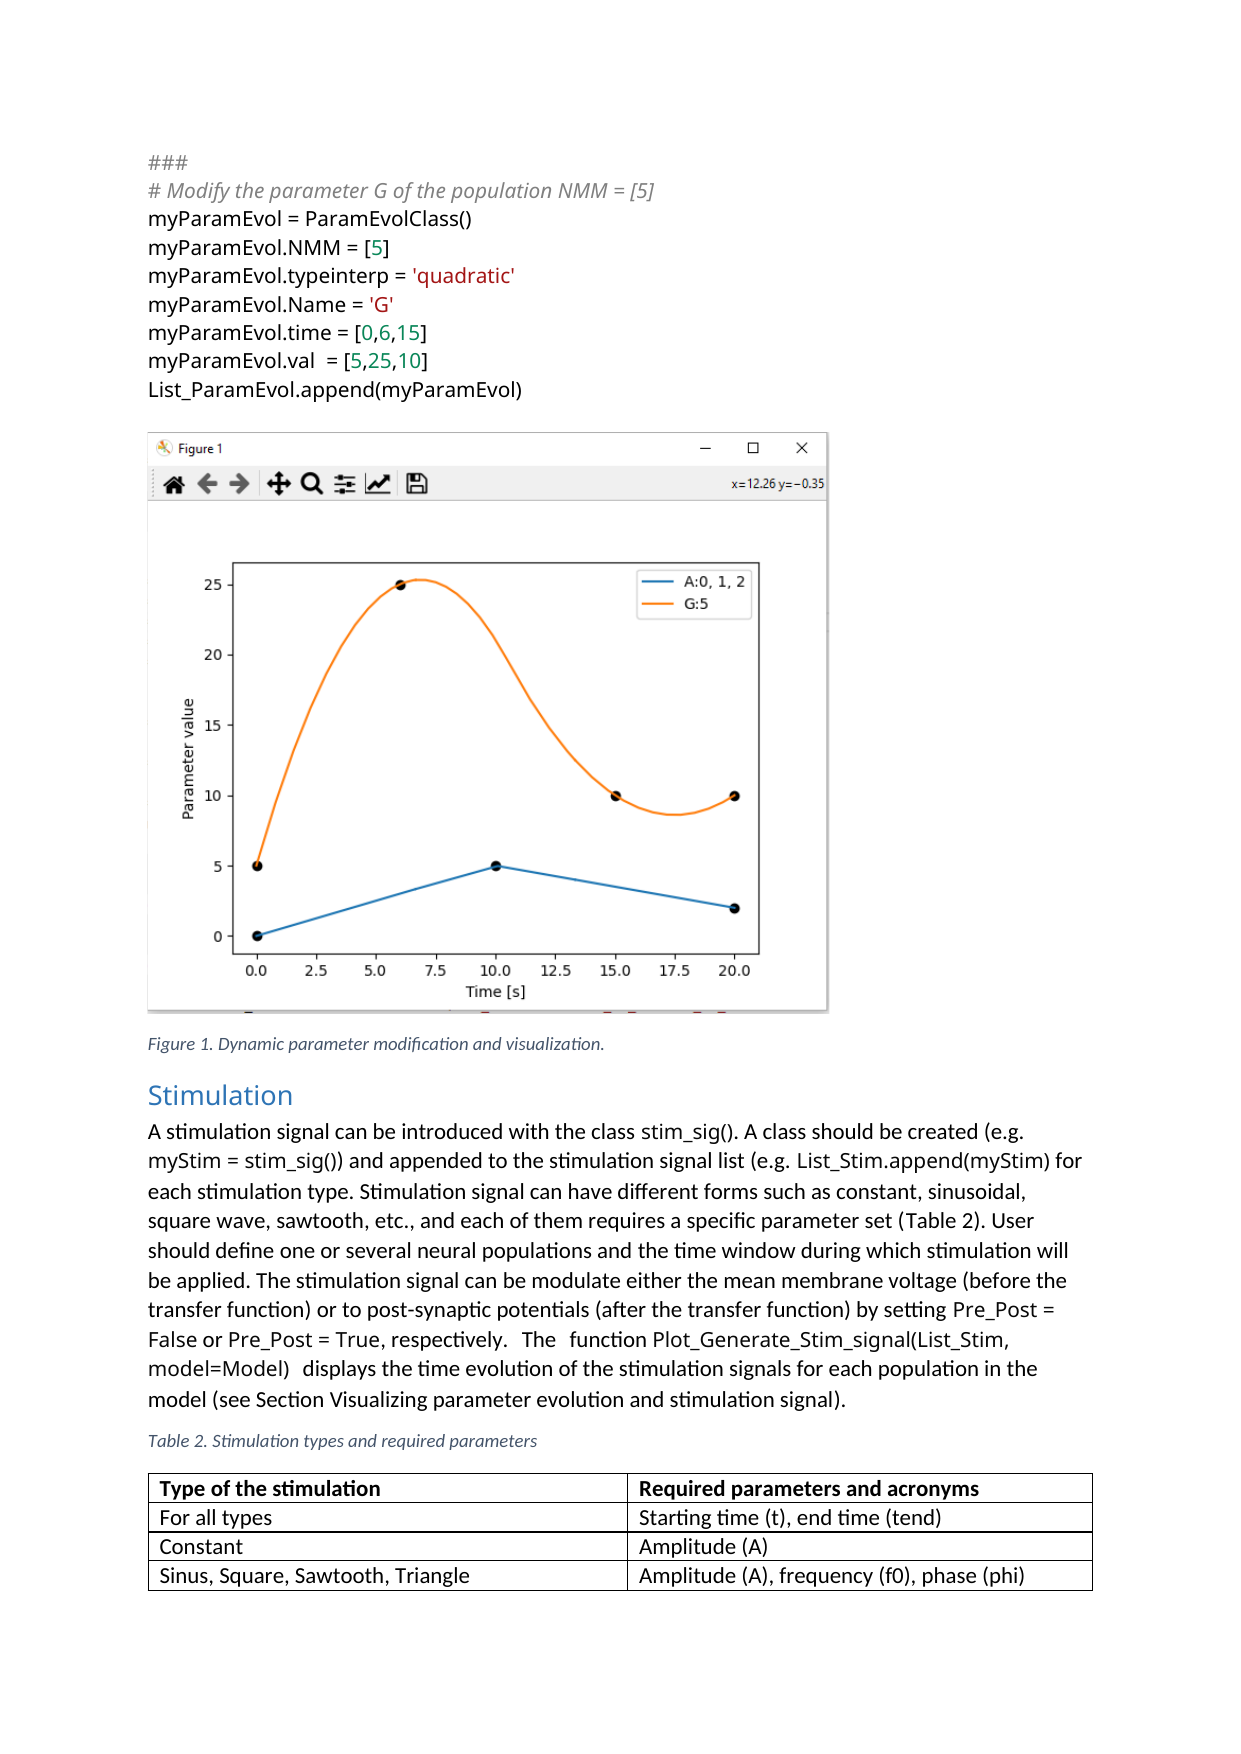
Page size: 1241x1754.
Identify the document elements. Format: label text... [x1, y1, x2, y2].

text myParamEvol.Name = 'G' [148, 290, 1093, 318]
table_cell Amplitude (A), frequency (f0), phase (phi) [628, 1561, 1092, 1589]
table_header Required parameters and acronyms [628, 1474, 1092, 1502]
text Figure 1. Dynamic parameter modification and visualization. [148, 1032, 1093, 1055]
text myParamEvol.NMM = [5] [148, 233, 1093, 261]
table_cell Sinus, Square, Sawtooth, Triangle [149, 1561, 627, 1589]
text A stimulation signal can be introduced with the class stim_sig(). A class should be created (e.g. myStim = stim_sig()) and appended to the stimulation signal list (e.g. List_Stim.append(myStim) for each stimulation type. Stimulation signal can have different forms such as constant, sinusoidal, square wave, sawtooth, etc., and each of them requires a specific parameter set (Table 2). User should define one or several neural populations and the time window during which stimulation will be applied. The stimulation signal can be modulate either the mean membrane voltage (before the transfer function) or to post-synaptic potentials (after the transfer function) by setting Pre_Post = False or Pre_Post = True, respectively. The function Plot_Generate_Stim_signal(List_Stim, model=Model) displays the time evolution of the stimulation signals for each population in the model (see Section Visualizing parameter evolution and stimulation signal). [148, 1116, 1093, 1413]
table_cell For all types [149, 1503, 627, 1531]
text Table 2. Stimulation types and required parameters [148, 1429, 1093, 1452]
table_header Type of the stimulation [149, 1474, 627, 1502]
table_cell Amplitude (A) [628, 1533, 1092, 1560]
table_cell Starting time (t), end time (tend) [628, 1503, 1092, 1531]
text # Modify the parameter G of the population NMM = [5] [148, 176, 1093, 204]
text myParamEvol.typeinterp = 'quadratic' [148, 261, 1093, 290]
text ### [148, 148, 1093, 176]
text myParamEvol = ParamEvolClass() [148, 204, 1093, 233]
text myParamEvol.val = [5,25,10] [148, 347, 1093, 375]
text myParamEvol.time = [0,6,15] [148, 318, 1093, 347]
subtitle Stimulation [148, 1076, 1093, 1113]
table_cell Constant [149, 1533, 627, 1560]
text List_ParamEvol.append(myParamEvol) [148, 375, 1093, 403]
picture [147, 432, 830, 1014]
